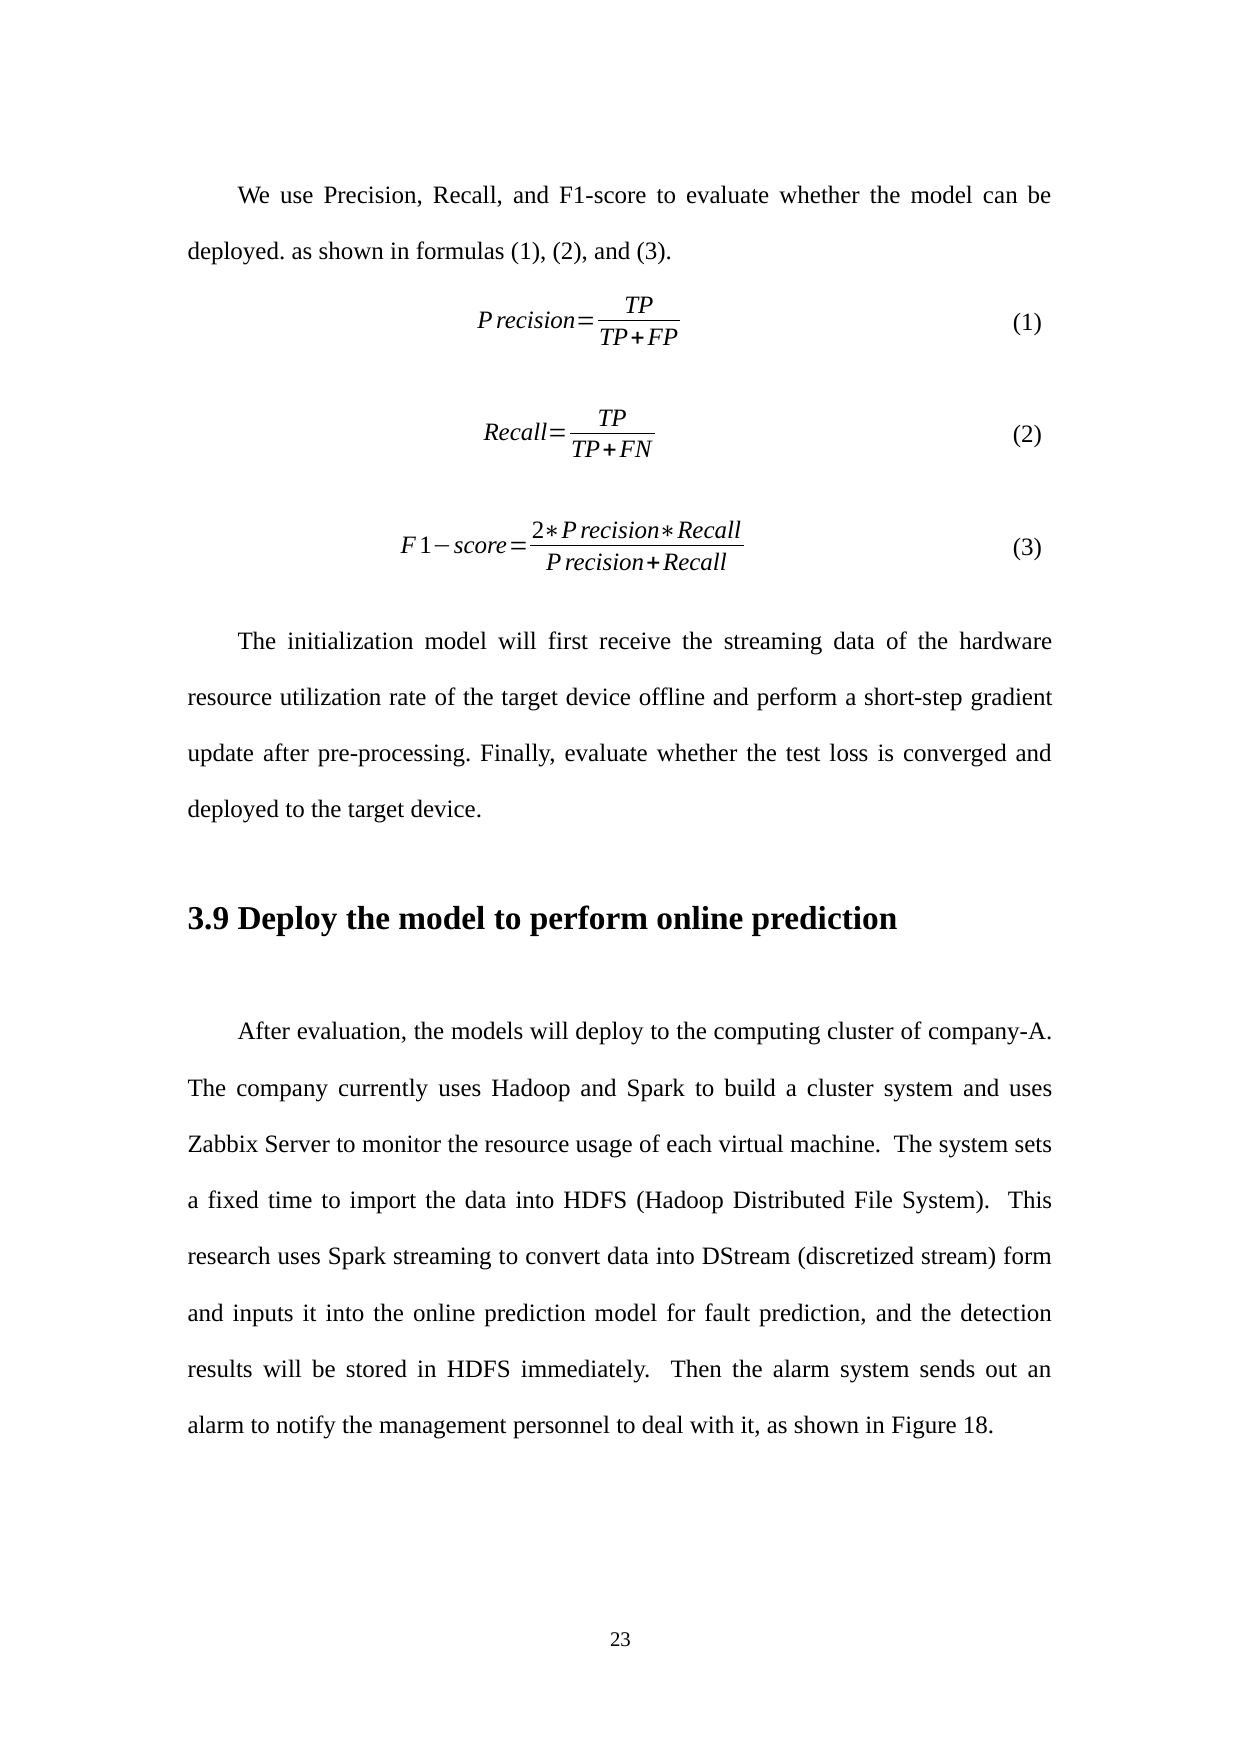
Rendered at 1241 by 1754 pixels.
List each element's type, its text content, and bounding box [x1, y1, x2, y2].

subtitle 3.9 Deploy the model to perform online prediction [187, 879, 1053, 954]
table_header [187, 396, 998, 471]
text We use Precision, Recall, and F1-score to evaluate whether the model can be deployed. as shown in formulas (1), (2), and (3). [187, 176, 1053, 269]
table_header (1) [943, 284, 1053, 359]
table_header [187, 284, 943, 359]
table_header [187, 509, 956, 584]
table_header (3) [956, 509, 1053, 584]
table_header (2) [999, 396, 1053, 471]
text After evaluation, the models will deploy to the computing cluster of company-A. The company currently uses Hadoop and Spark to build a cluster system and uses Zabbix Server to monitor the resource usage of each virtual machine. The system sets a fixed time to import the data into HDFS (Hadoop Distributed File System). This research uses Spark streaming to convert data into DStream (discretized stream) form and inputs it into the online prediction model for fault prediction, and the detection results will be stored in HDFS immediately. Then the alarm system sends out an alarm to notify the management personnel to deal with it, as shown in Figure 18. [187, 1012, 1053, 1443]
text The initialization model will first receive the streaming data of the hardware resource utilization rate of the target device offline and perform a short-step gradient update after pre-processing. Finally, evaluate whether the test loss is converged and deployed to the target device. [187, 621, 1053, 828]
